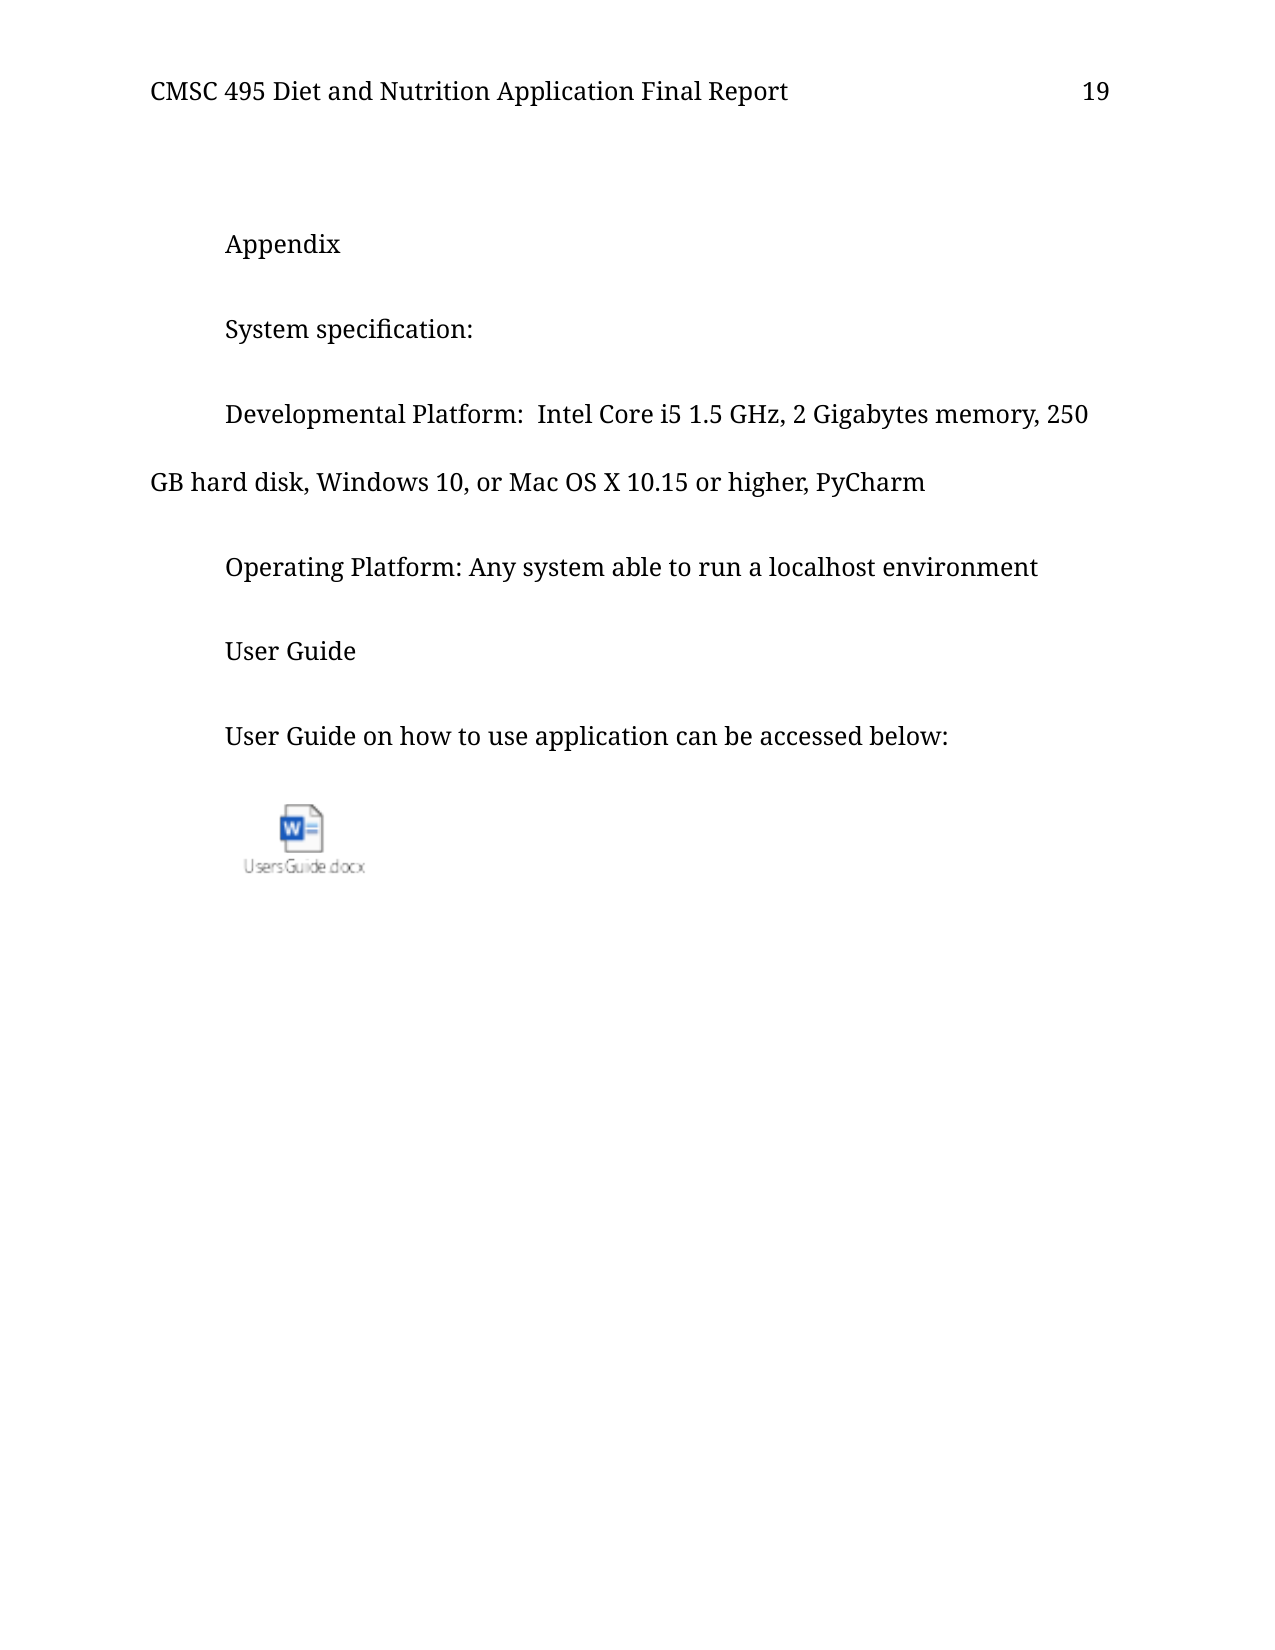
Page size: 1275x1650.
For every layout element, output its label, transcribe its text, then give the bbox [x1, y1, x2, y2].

text Developmental Platform: Intel Core i5 1.5 GHz, 2 Gigabytes memory, 250 GB hard disk, Windows 10, or Mac OS X 10.15 or higher, PyCharm [150, 396, 1125, 498]
text Appendix [150, 227, 1125, 261]
text User Guide on how to use application can be accessed below: [150, 719, 1125, 753]
text User Guide [150, 634, 1125, 668]
text Operating Platform: Any system able to run a localhost environment [150, 549, 1125, 583]
text System specification: [150, 311, 1125, 346]
